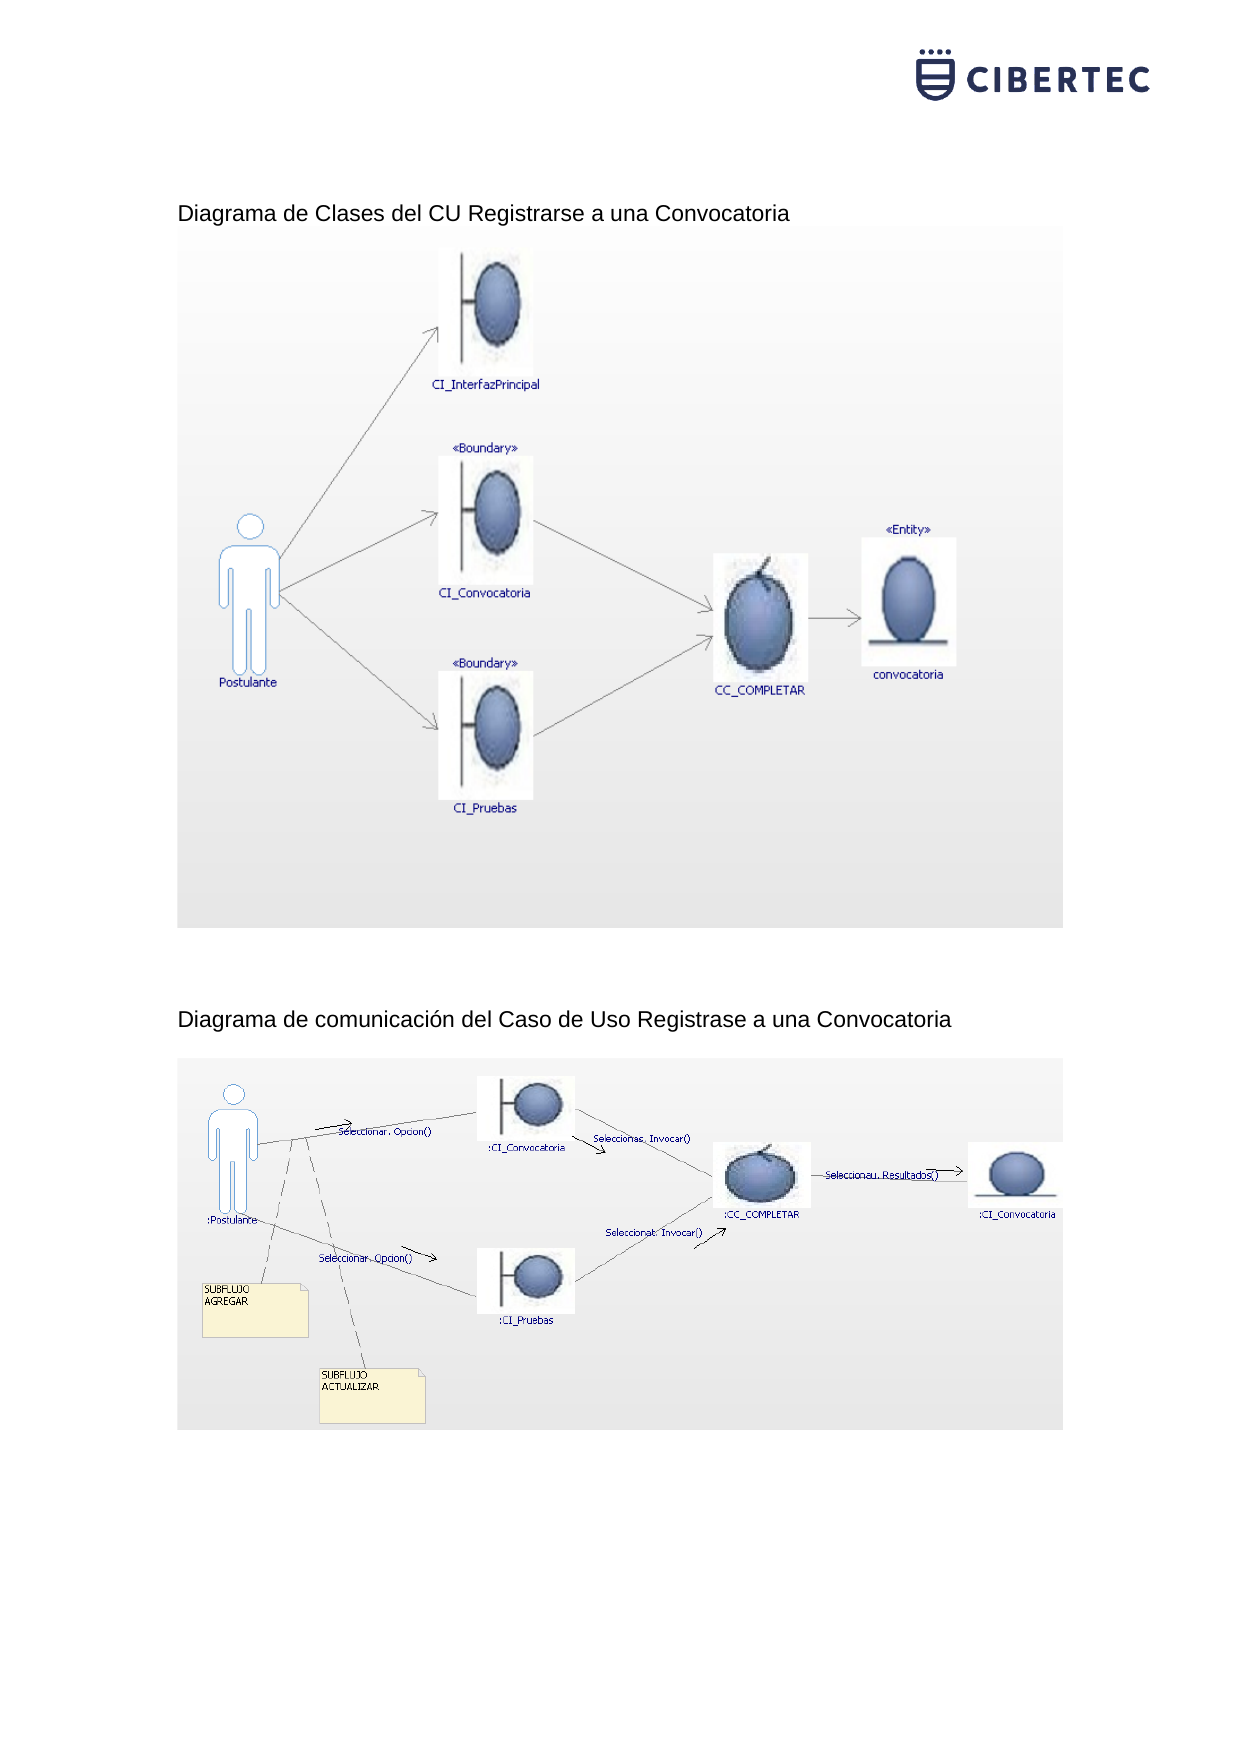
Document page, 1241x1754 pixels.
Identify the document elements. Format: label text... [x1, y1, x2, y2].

picture [177, 1058, 1063, 1430]
picture [874, 23, 1191, 126]
text Diagrama de comunicación del Caso de Uso Registrase a una Convocatoria [177, 1006, 1063, 1033]
text Diagrama de Clases del CU Registrarse a una Convocatoria [177, 200, 1063, 226]
picture [177, 226, 1063, 928]
